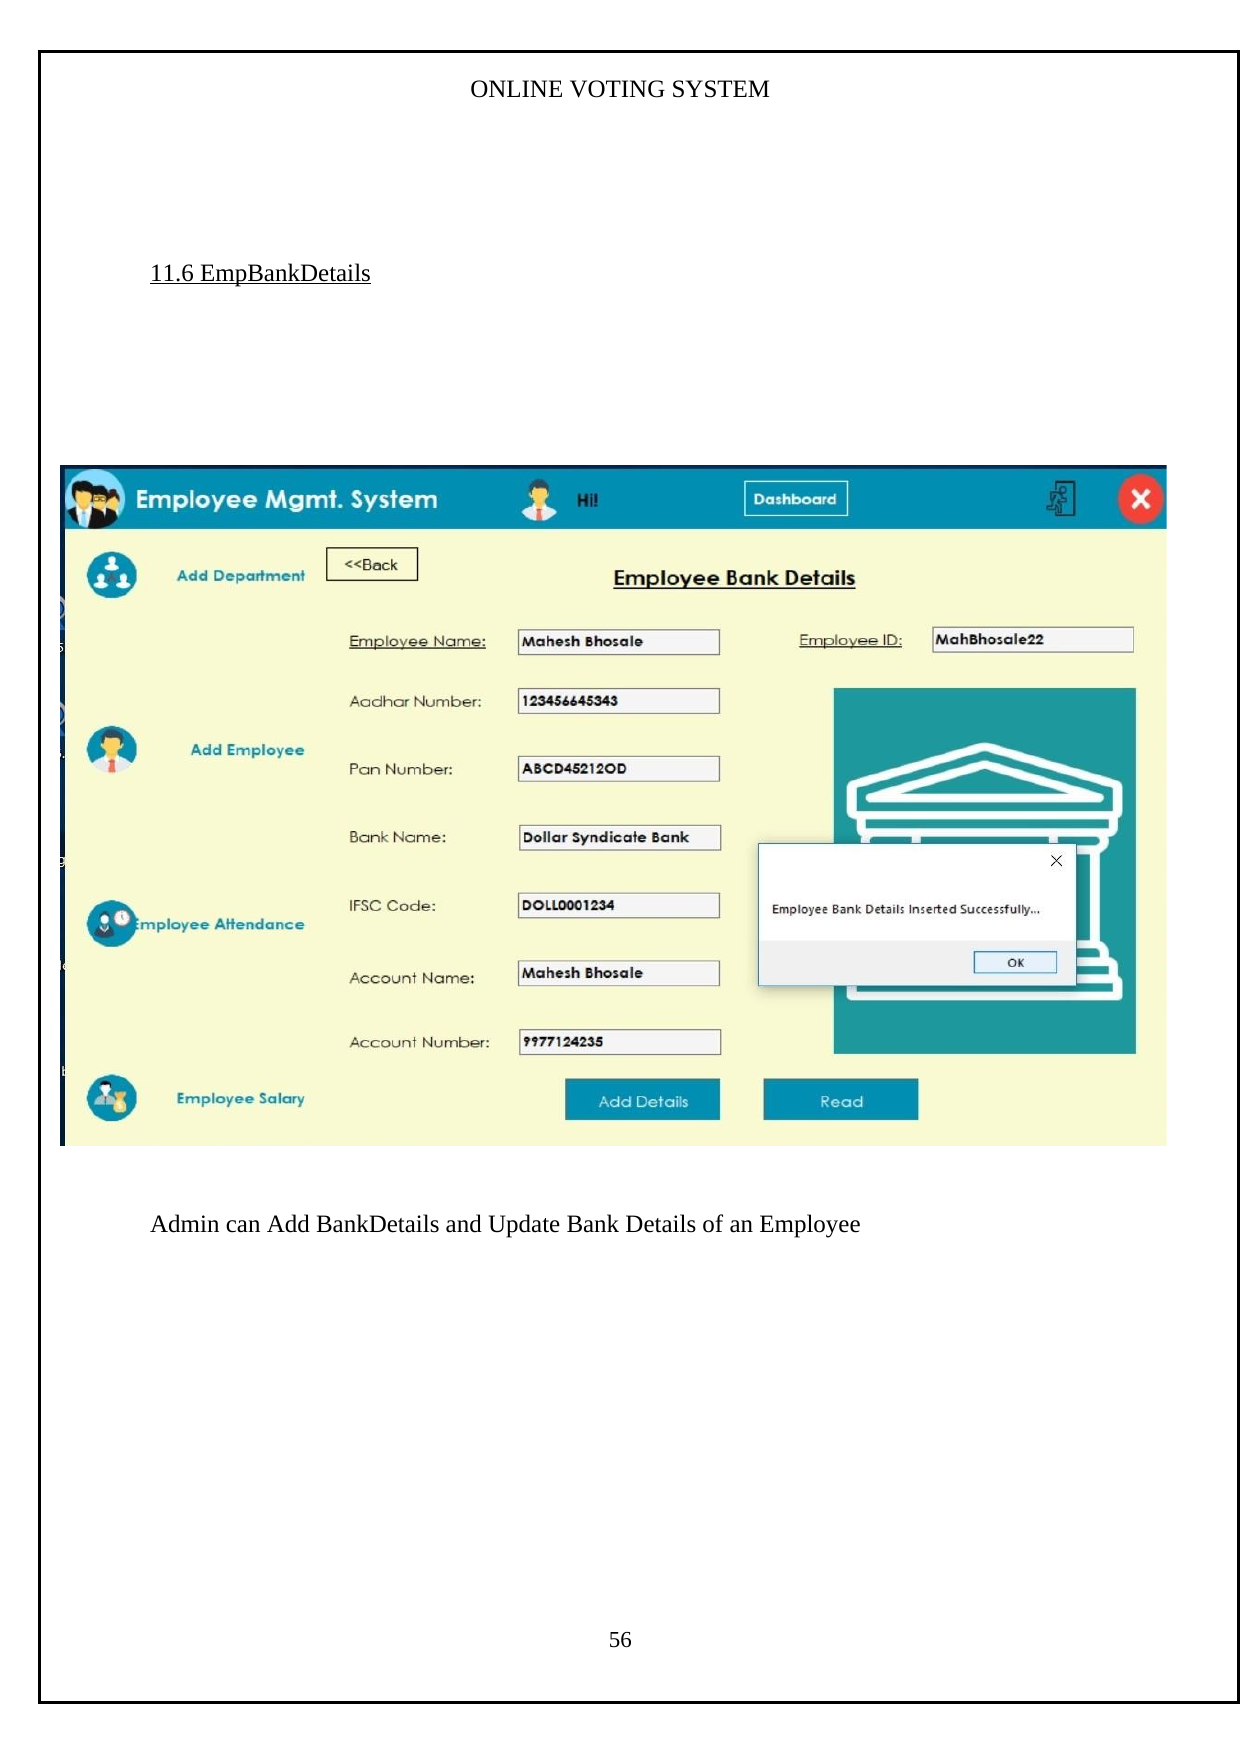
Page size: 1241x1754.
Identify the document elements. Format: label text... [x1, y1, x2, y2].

picture [60, 465, 1167, 1146]
text Admin can Add BankDetails and Update Bank Details of an Employee [150, 1209, 1237, 1238]
list EmpBankDetails [150, 258, 1237, 287]
